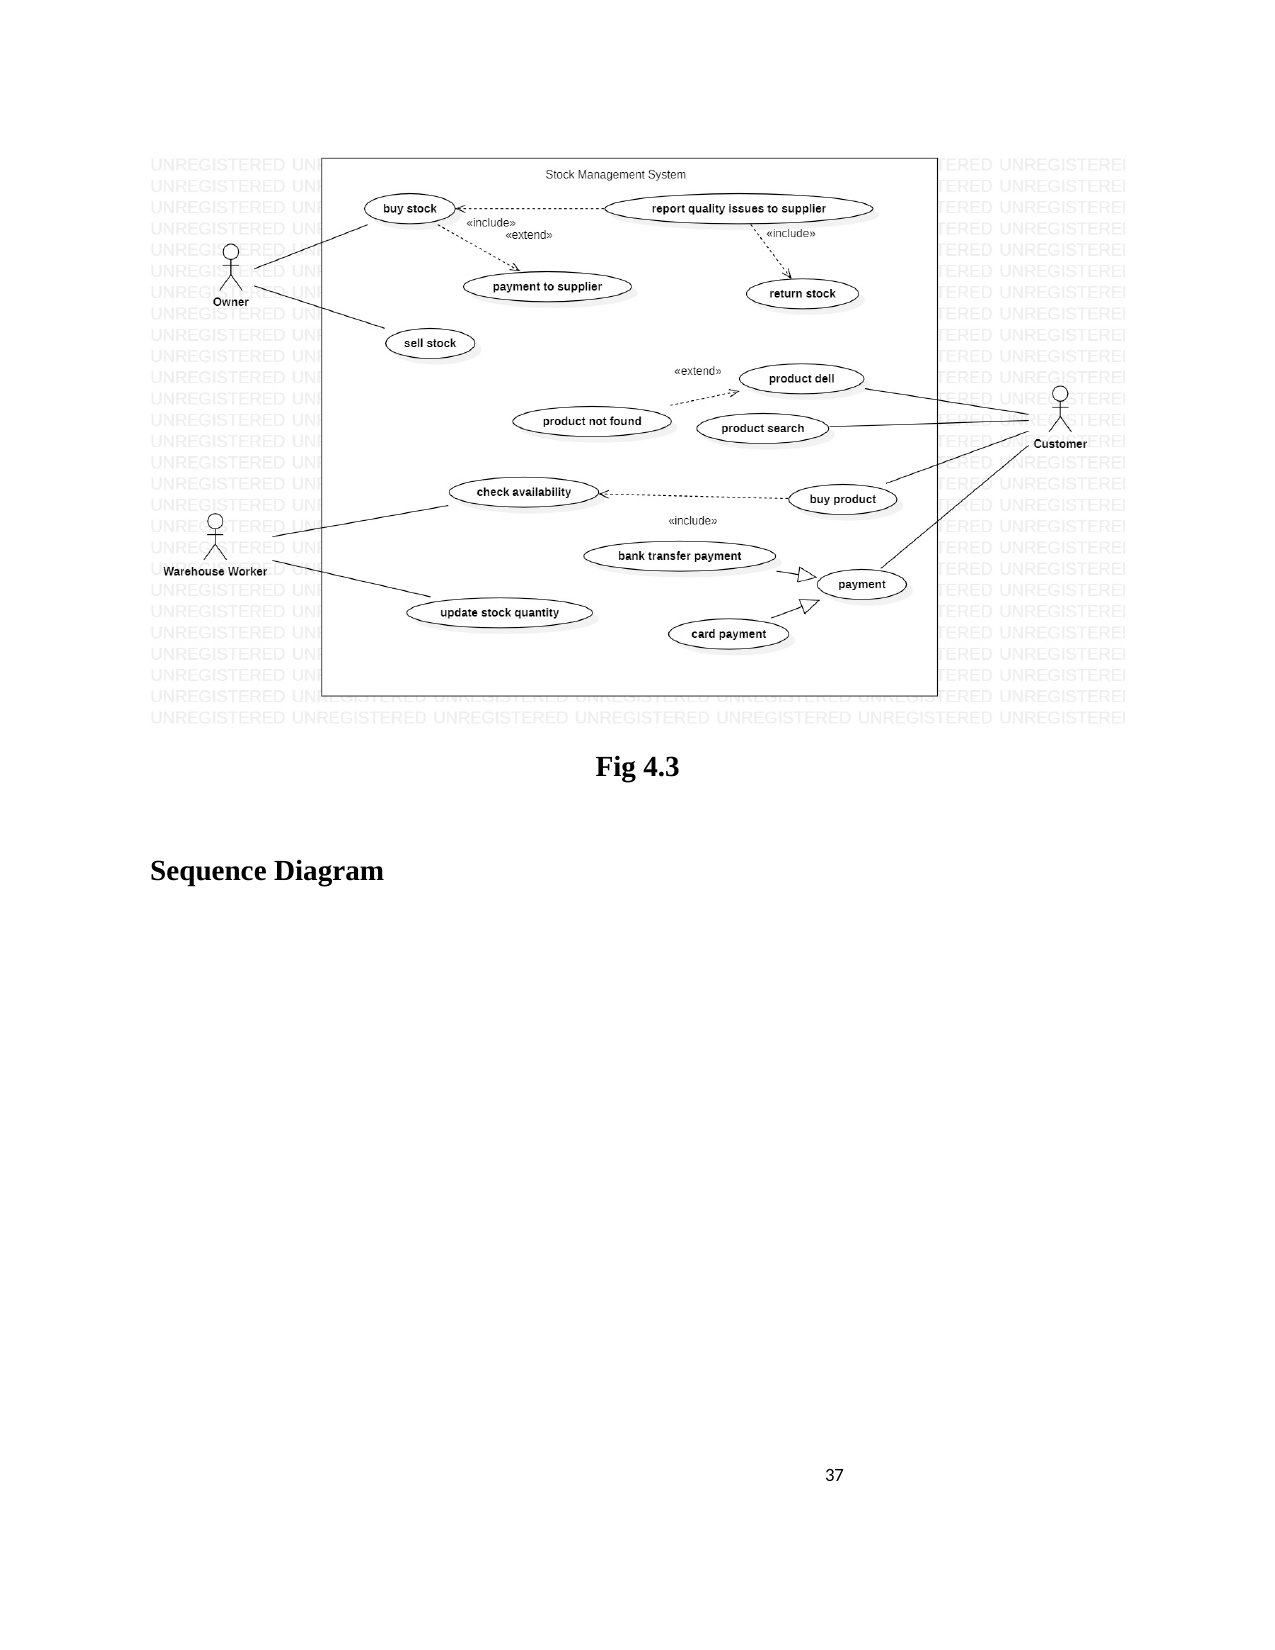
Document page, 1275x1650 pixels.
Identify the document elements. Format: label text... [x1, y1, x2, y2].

picture [150, 150, 1125, 731]
text Sequence Diagram [150, 853, 1125, 887]
text Fig 4.3 [150, 749, 1125, 783]
